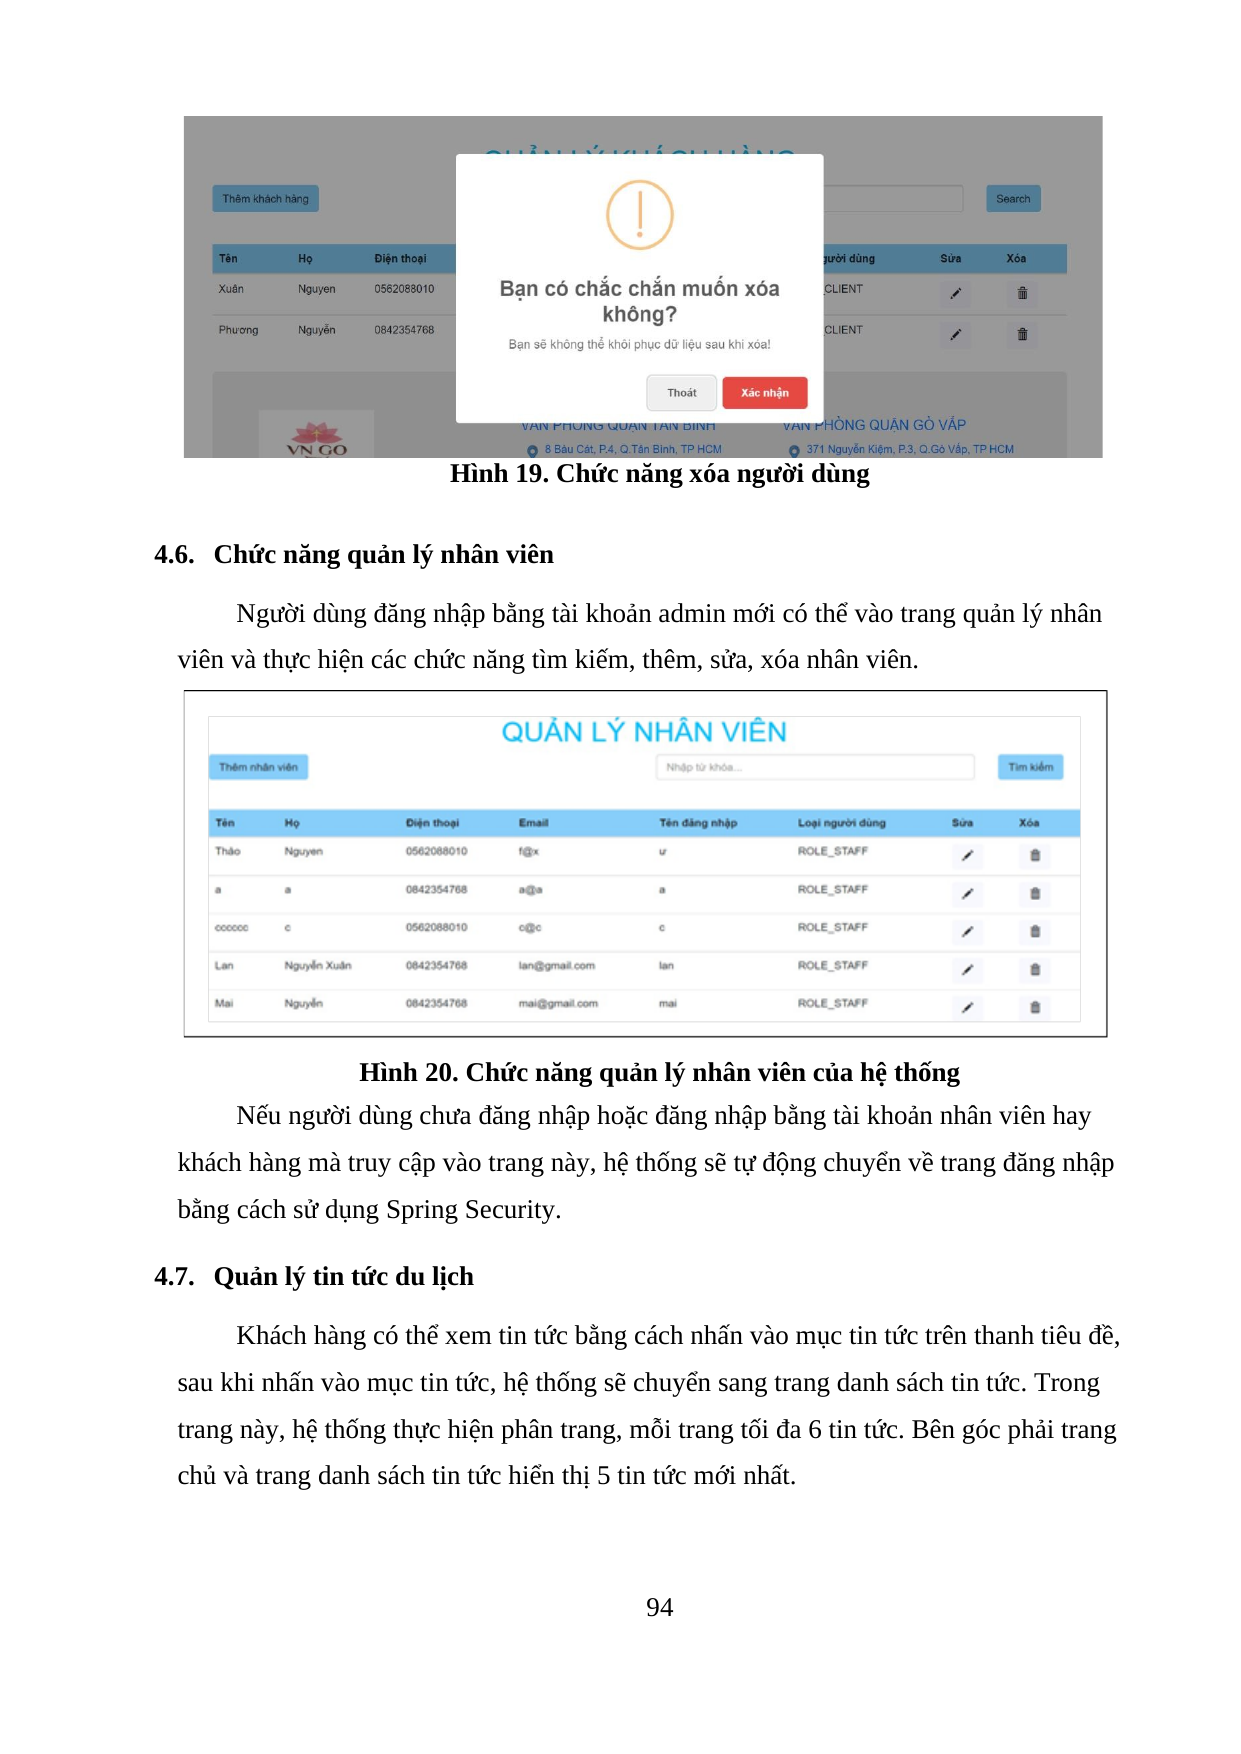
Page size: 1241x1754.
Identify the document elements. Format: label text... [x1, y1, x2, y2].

text Khách hàng có thể xem tin tức bằng cách nhấn vào mục tin tức trên thanh tiêu đề, sau khi nhấn vào mục tin tức, hệ thống sẽ chuyển sang trang danh sách tin tức. Trong trang này, hệ thống thực hiện phân trang, mỗi trang tối đa 6 tin tức. Bên góc phải trang chủ và trang danh sách tin tức hiển thị 5 tin tức mới nhất. [177, 1319, 1123, 1491]
picture [183, 116, 1103, 458]
text Hình 19. Chức năng xóa người dùng [154, 458, 1165, 489]
text Hình 20. Chức năng quản lý nhân viên của hệ thống [154, 1056, 1165, 1087]
subtitle Quản lý tin tức du lịch [154, 1260, 1165, 1291]
picture [183, 690, 1111, 1041]
text Người dùng đăng nhập bằng tài khoản admin mới có thể vào trang quản lý nhân viên và thực hiện các chức năng tìm kiếm, thêm, sửa, xóa nhân viên. [177, 597, 1105, 675]
text Nếu người dùng chưa đăng nhập hoặc đăng nhập bằng tài khoản nhân viên hay khách hàng mà truy cập vào trang này, hệ thống sẽ tự động chuyển về trang đăng nhập bằng cách sử dụng Spring Security. [177, 1099, 1117, 1224]
subtitle Chức năng quản lý nhân viên [154, 538, 1165, 569]
